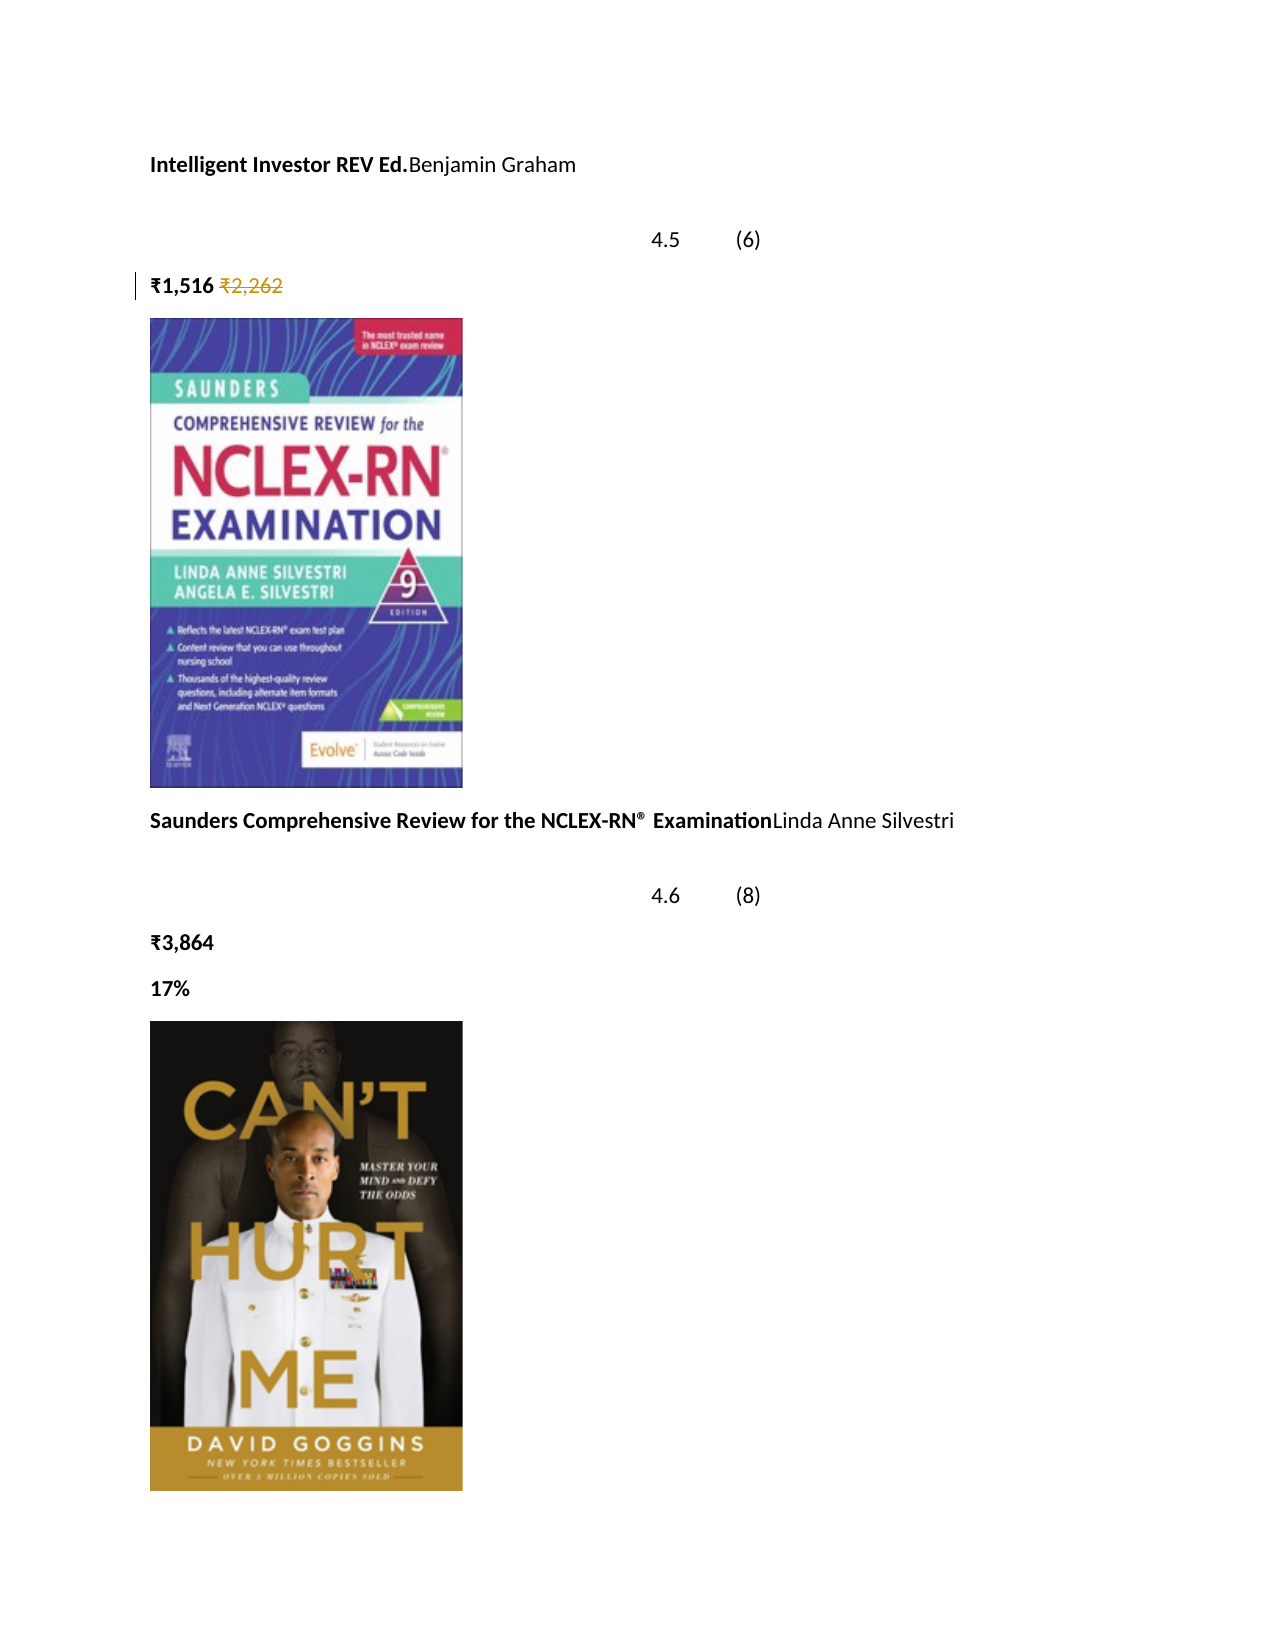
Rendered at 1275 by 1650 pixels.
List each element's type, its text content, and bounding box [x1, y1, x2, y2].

text Intelligent Investor REV Ed.Benjamin Graham [150, 150, 1125, 178]
text 4.5 (6) [150, 197, 1125, 253]
text 4.6 (8) [150, 853, 1125, 909]
text ₹1,516 [150, 272, 1125, 299]
picture [150, 1021, 463, 1491]
picture [150, 318, 463, 788]
text Saunders Comprehensive Review for the NCLEX-RN® ExaminationLinda Anne Silvestri [150, 806, 1125, 834]
text 17% [150, 974, 1125, 1002]
text ₹3,864 [150, 928, 1125, 956]
